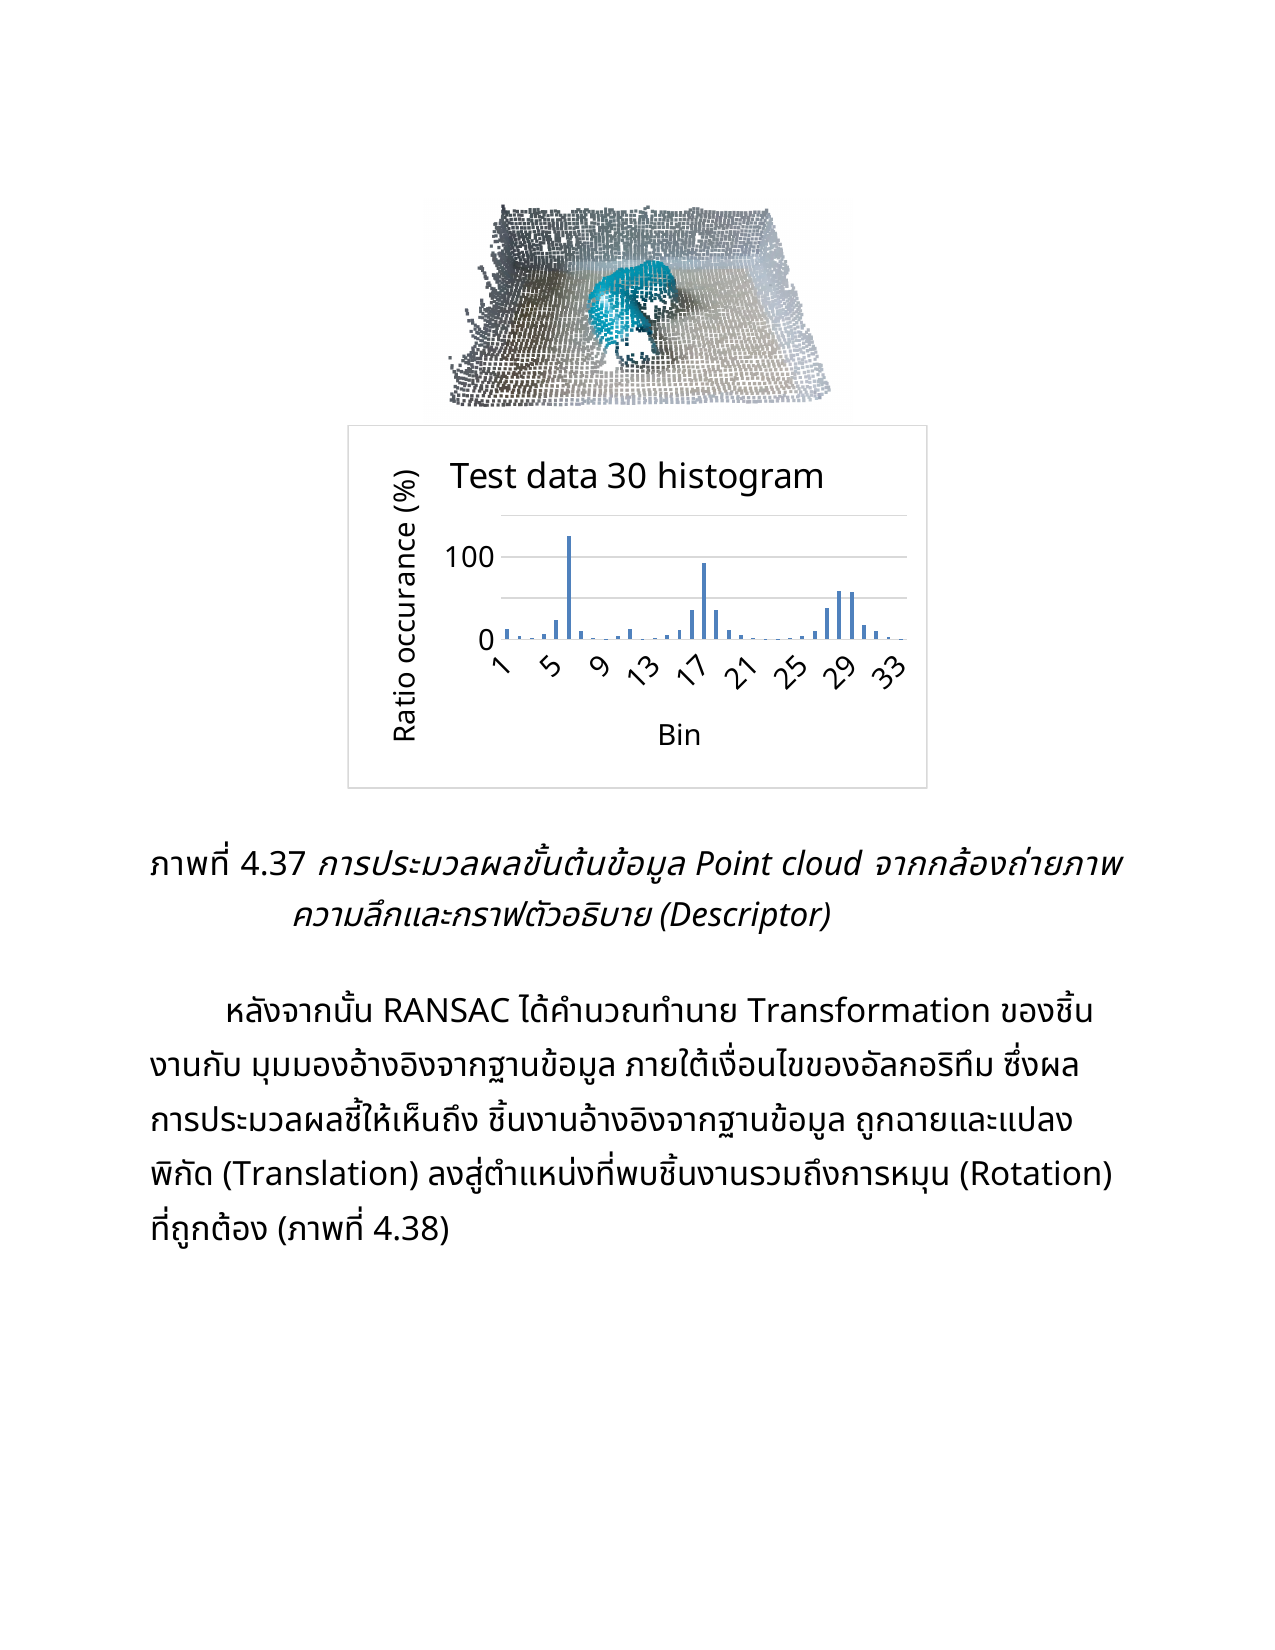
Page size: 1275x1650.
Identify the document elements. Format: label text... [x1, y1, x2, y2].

picture [422, 198, 853, 423]
